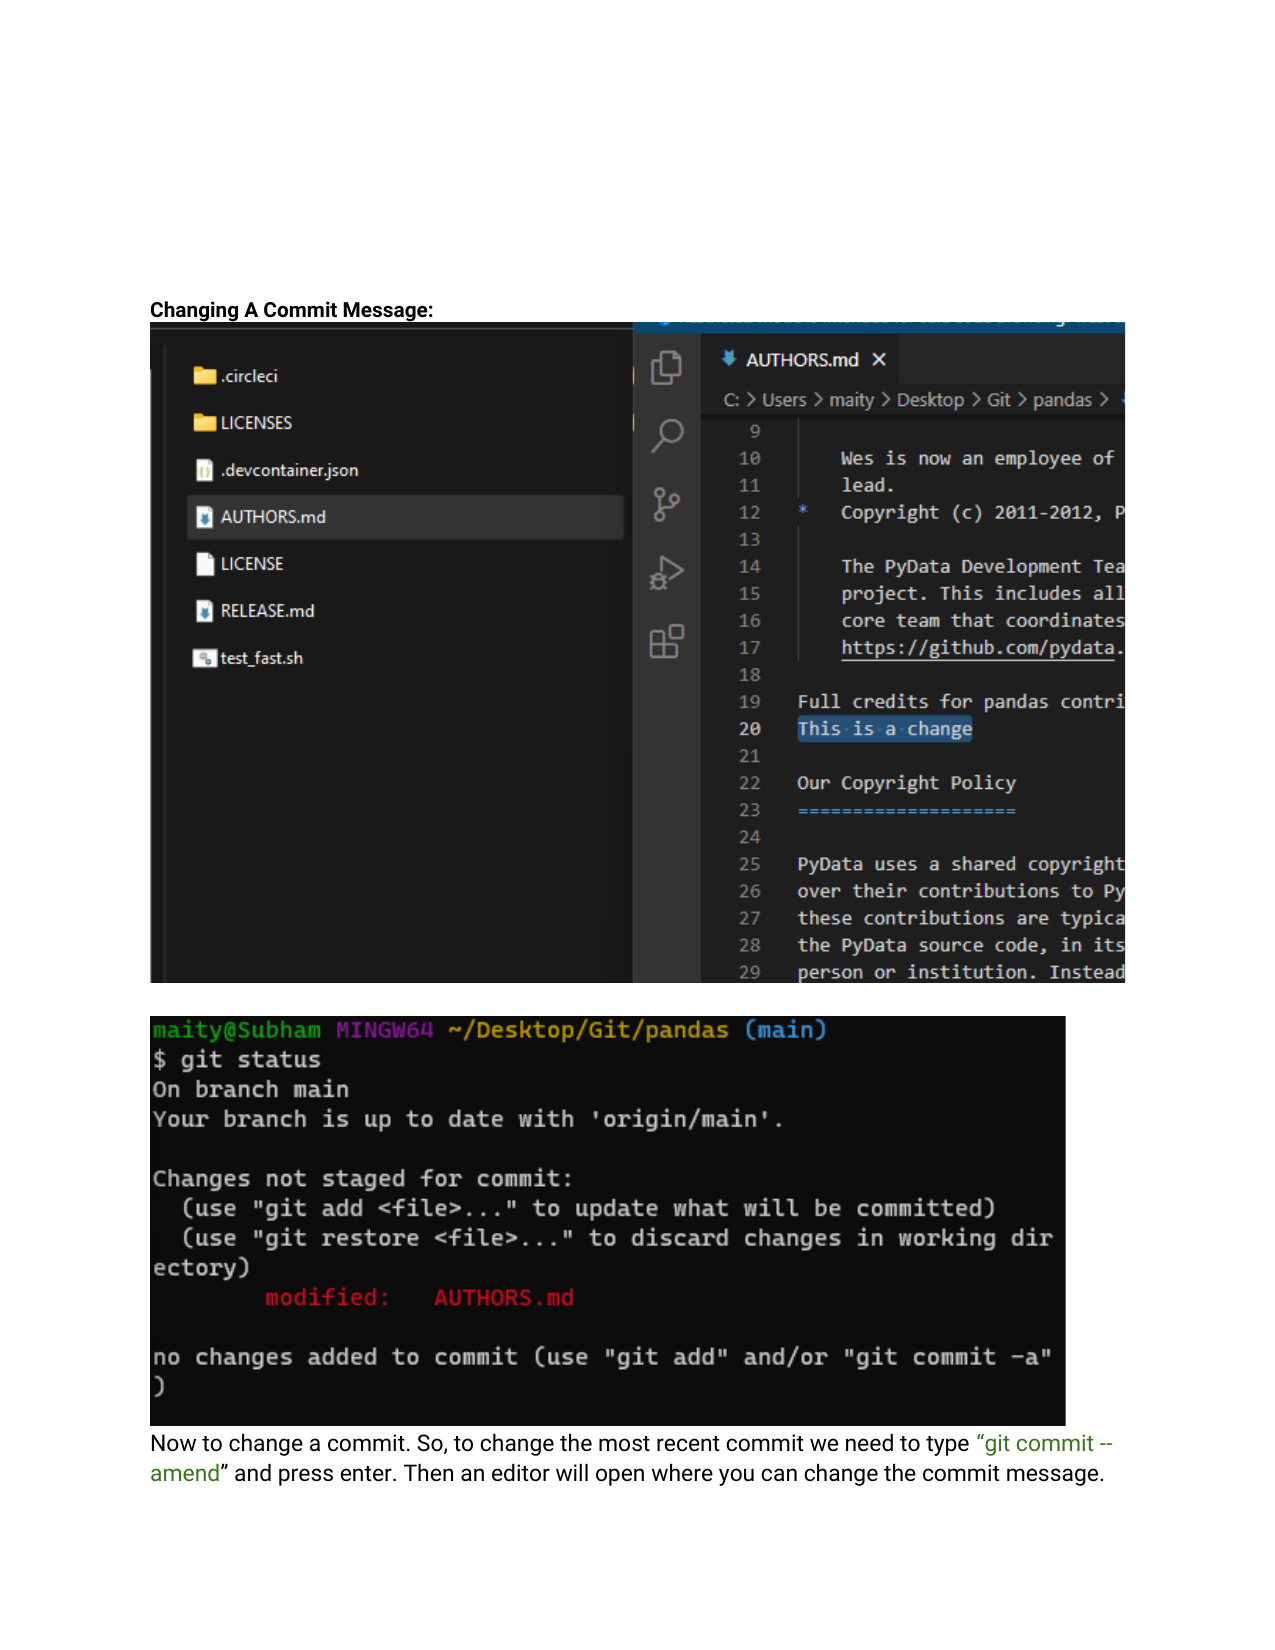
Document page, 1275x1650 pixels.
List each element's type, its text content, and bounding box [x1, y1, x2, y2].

picture [150, 322, 1125, 983]
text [150, 1430, 1125, 1487]
subtitle Changing A Commit Message: [150, 298, 1125, 322]
picture [150, 1016, 1066, 1426]
